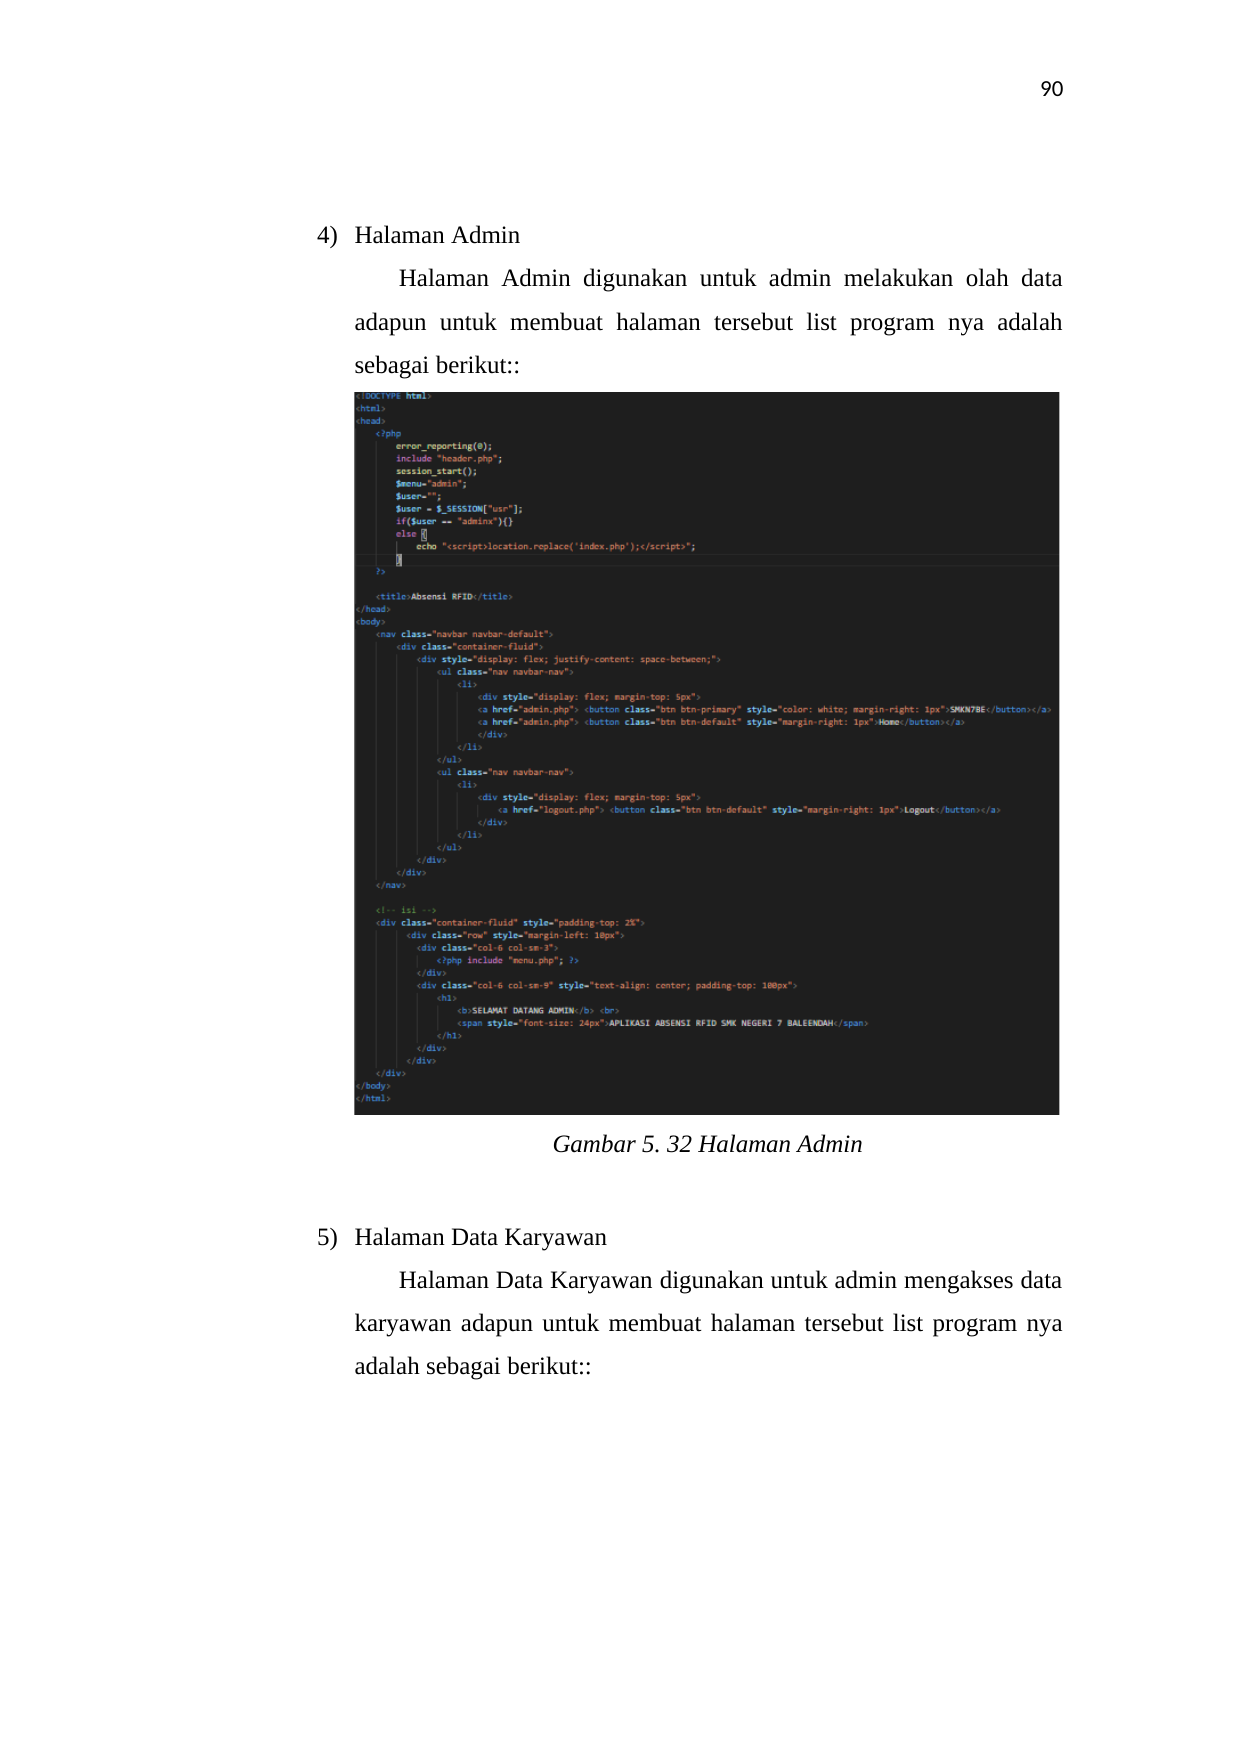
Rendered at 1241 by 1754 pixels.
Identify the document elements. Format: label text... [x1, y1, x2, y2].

list Halaman Admin digunakan untuk admin melakukan olah data adapun untuk membuat halaman tersebut list program nya adalah sebagai berikut:: [354, 263, 1063, 378]
list Halaman Data Karyawan [317, 1222, 1063, 1250]
list Halaman Data Karyawan digunakan untuk admin mengakses data karyawan adapun untuk membuat halaman tersebut list program nya adalah sebagai berikut:: [354, 1265, 1063, 1380]
list Halaman Admin [317, 220, 1063, 249]
text Gambar 5. 32 Halaman Admin [354, 1129, 1063, 1158]
picture [354, 392, 1060, 1115]
